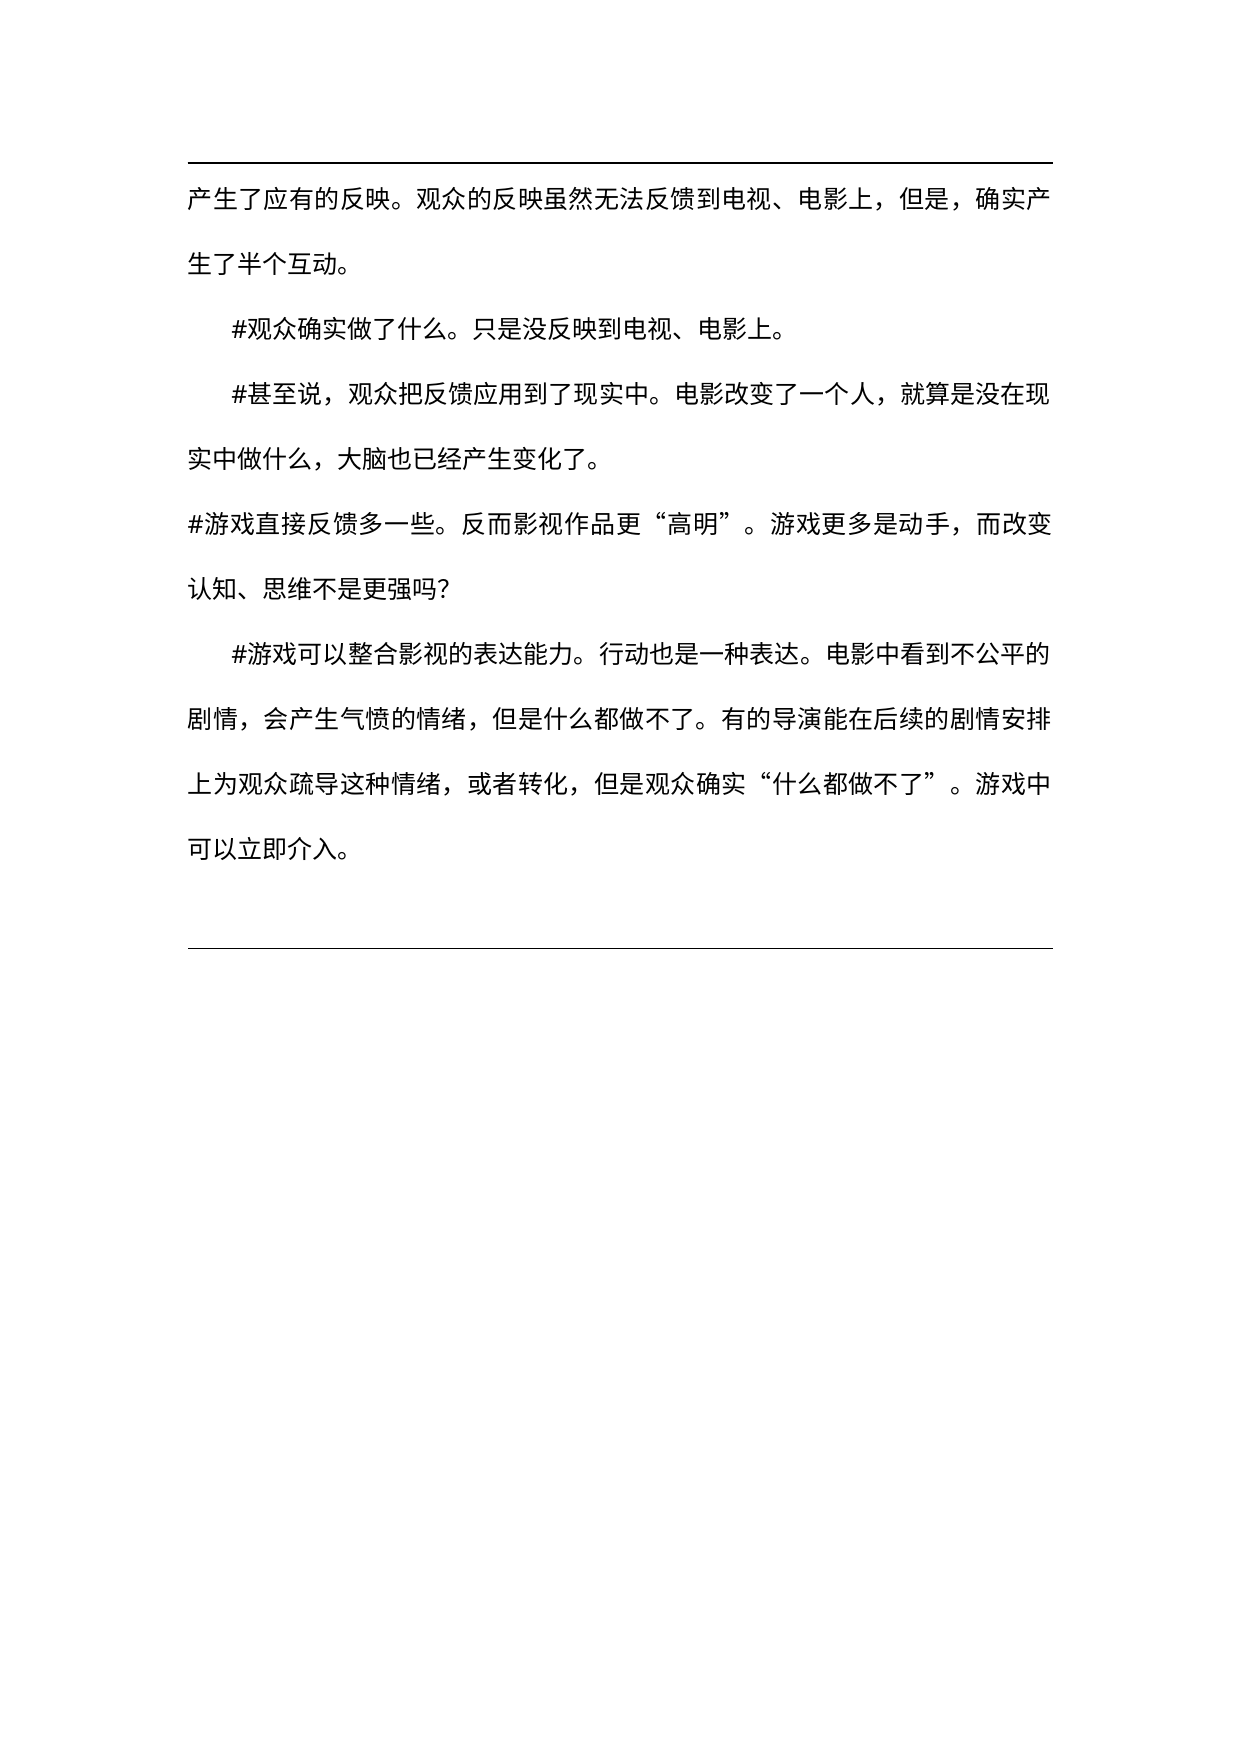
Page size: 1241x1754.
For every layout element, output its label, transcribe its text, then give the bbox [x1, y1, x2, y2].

text #游戏直接反馈多一些。反而影视作品更“高明”。游戏更多是动手，而改变认知、思维不是更强吗？ [187, 491, 1053, 621]
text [187, 163, 1053, 296]
text #游戏可以整合影视的表达能力。行动也是一种表达。电影中看到不公平的剧情，会产生气愤的情绪，但是什么都做不了。有的导演能在后续的剧情安排上为观众疏导这种情绪，或者转化，但是观众确实“什么都做不了”。游戏中可以立即介入。 [187, 621, 1053, 881]
text #观众确实做了什么。只是没反映到电视、电影上。 [187, 296, 1053, 361]
text #甚至说，观众把反馈应用到了现实中。电影改变了一个人，就算是没在现实中做什么，大脑也已经产生变化了。 [187, 361, 1053, 491]
